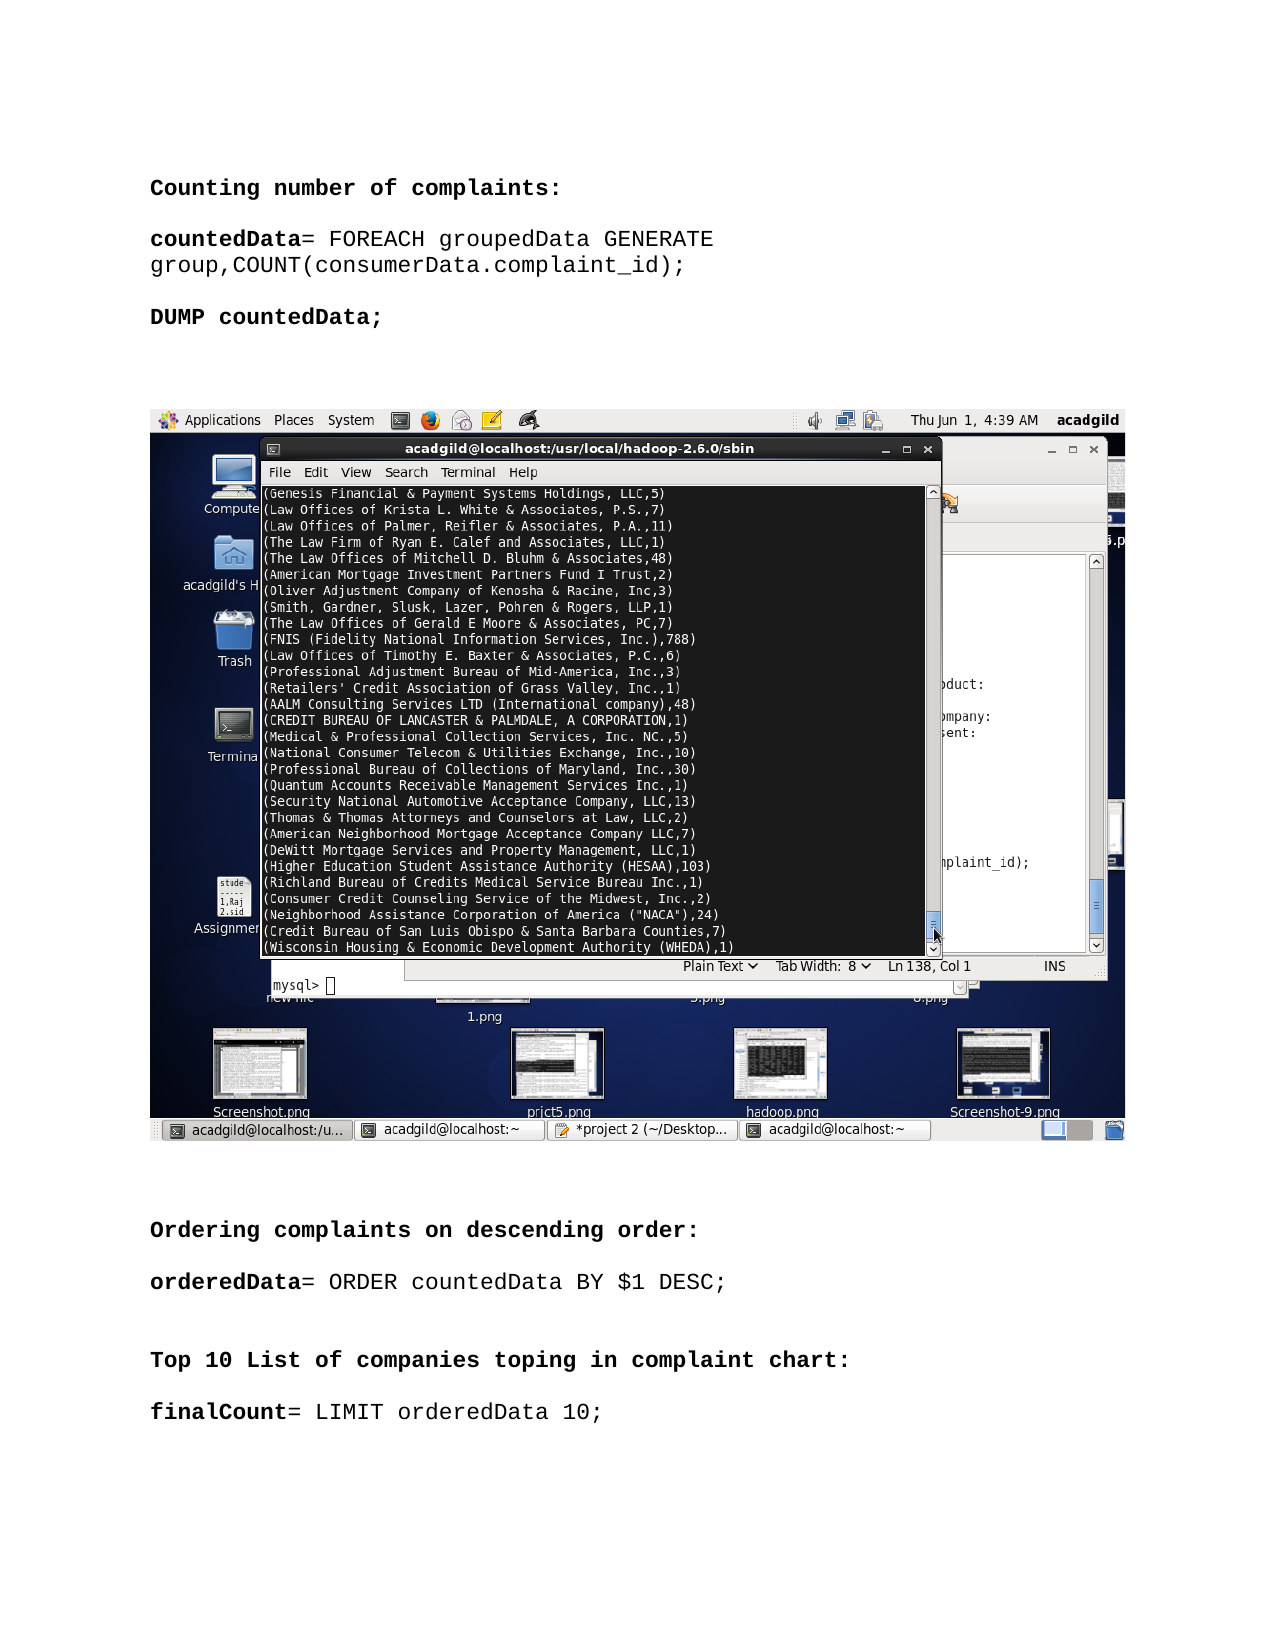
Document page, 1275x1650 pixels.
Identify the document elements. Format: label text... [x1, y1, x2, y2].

text DUMP countedData; [150, 306, 1125, 332]
text Counting number of complaints: [150, 176, 1125, 202]
text orderedData= ORDER countedData BY $1 DESC; [150, 1270, 1125, 1296]
text Ordering complaints on descending order: [150, 1218, 1125, 1244]
text countedData= FOREACH groupedData GENERATE group,COUNT(consumerData.complaint_id); [150, 228, 1125, 280]
picture [150, 409, 1125, 1141]
text Top 10 List of companies toping in complaint chart: [150, 1348, 1125, 1374]
text finalCount= LIMIT orderedData 10; [150, 1400, 1125, 1426]
